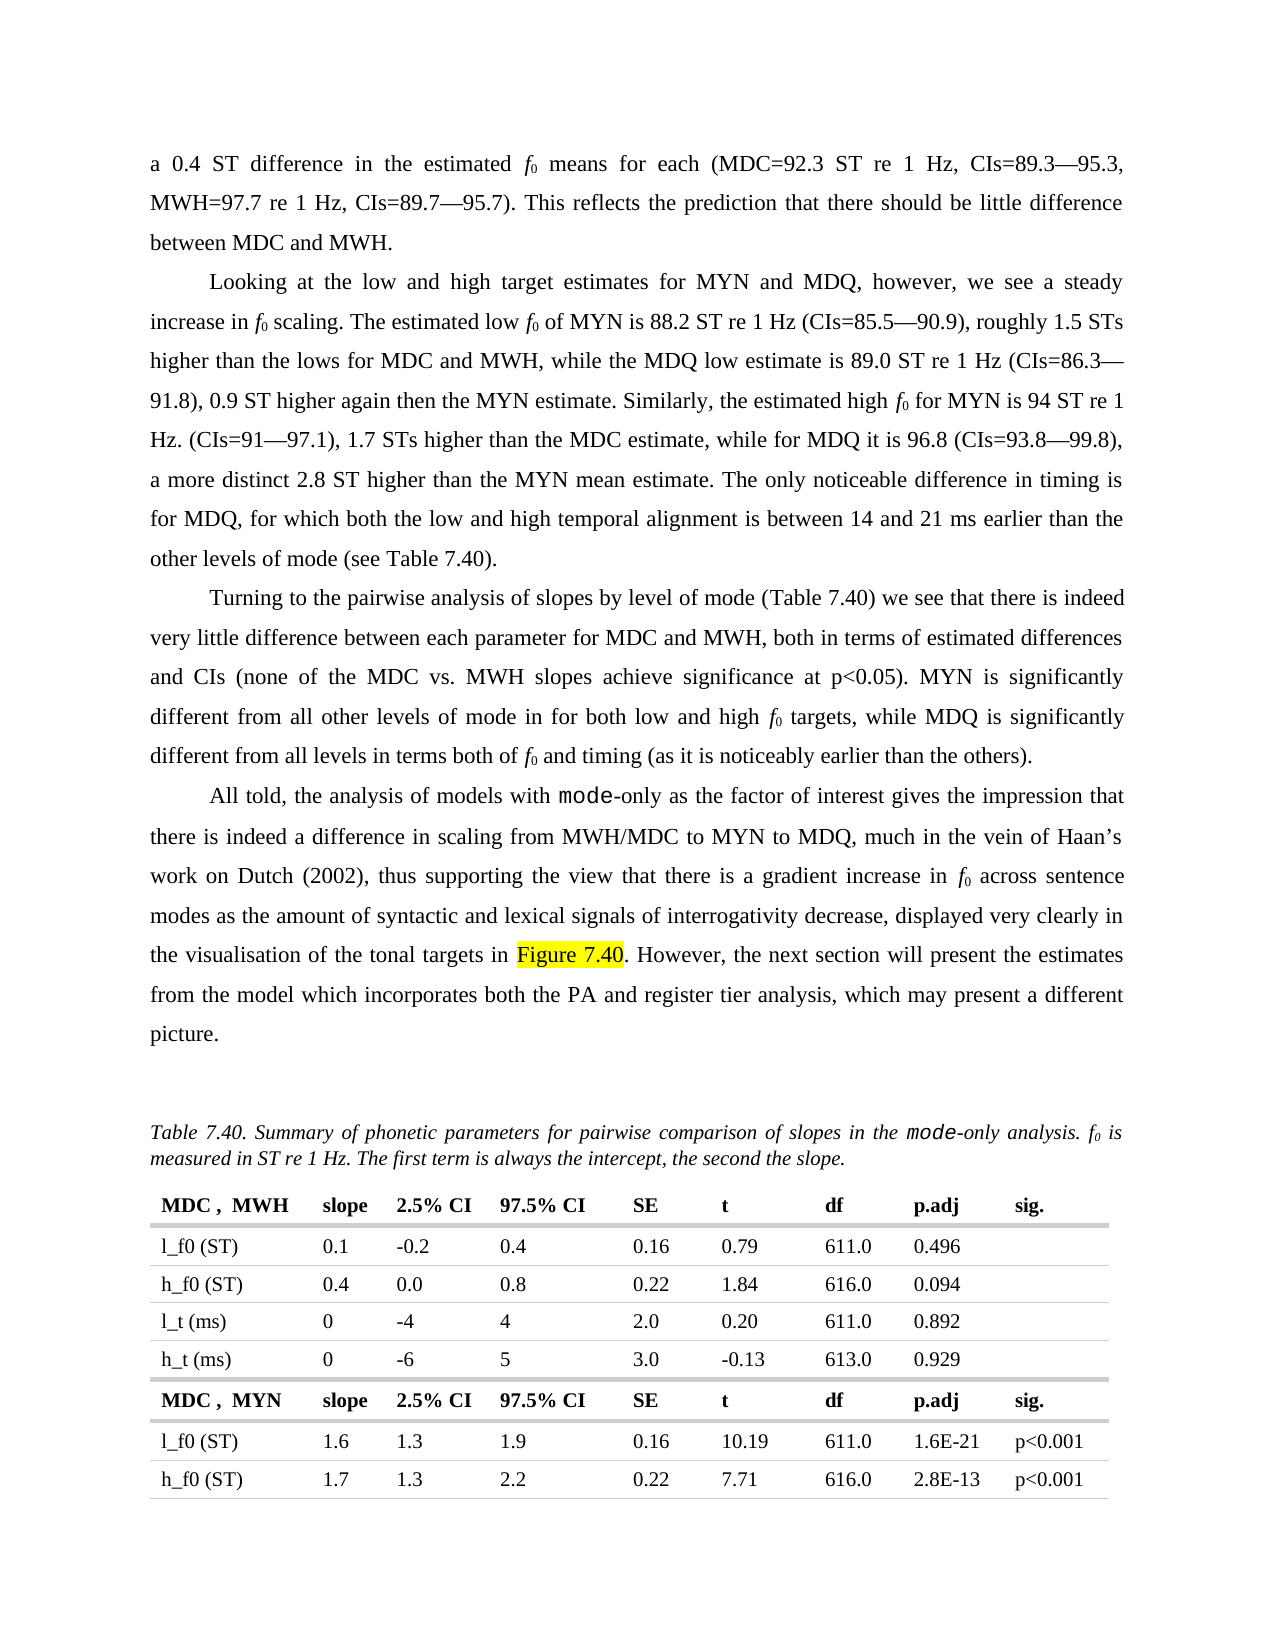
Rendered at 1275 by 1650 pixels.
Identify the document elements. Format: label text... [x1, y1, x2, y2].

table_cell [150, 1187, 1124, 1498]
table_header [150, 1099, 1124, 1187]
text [150, 150, 1125, 255]
